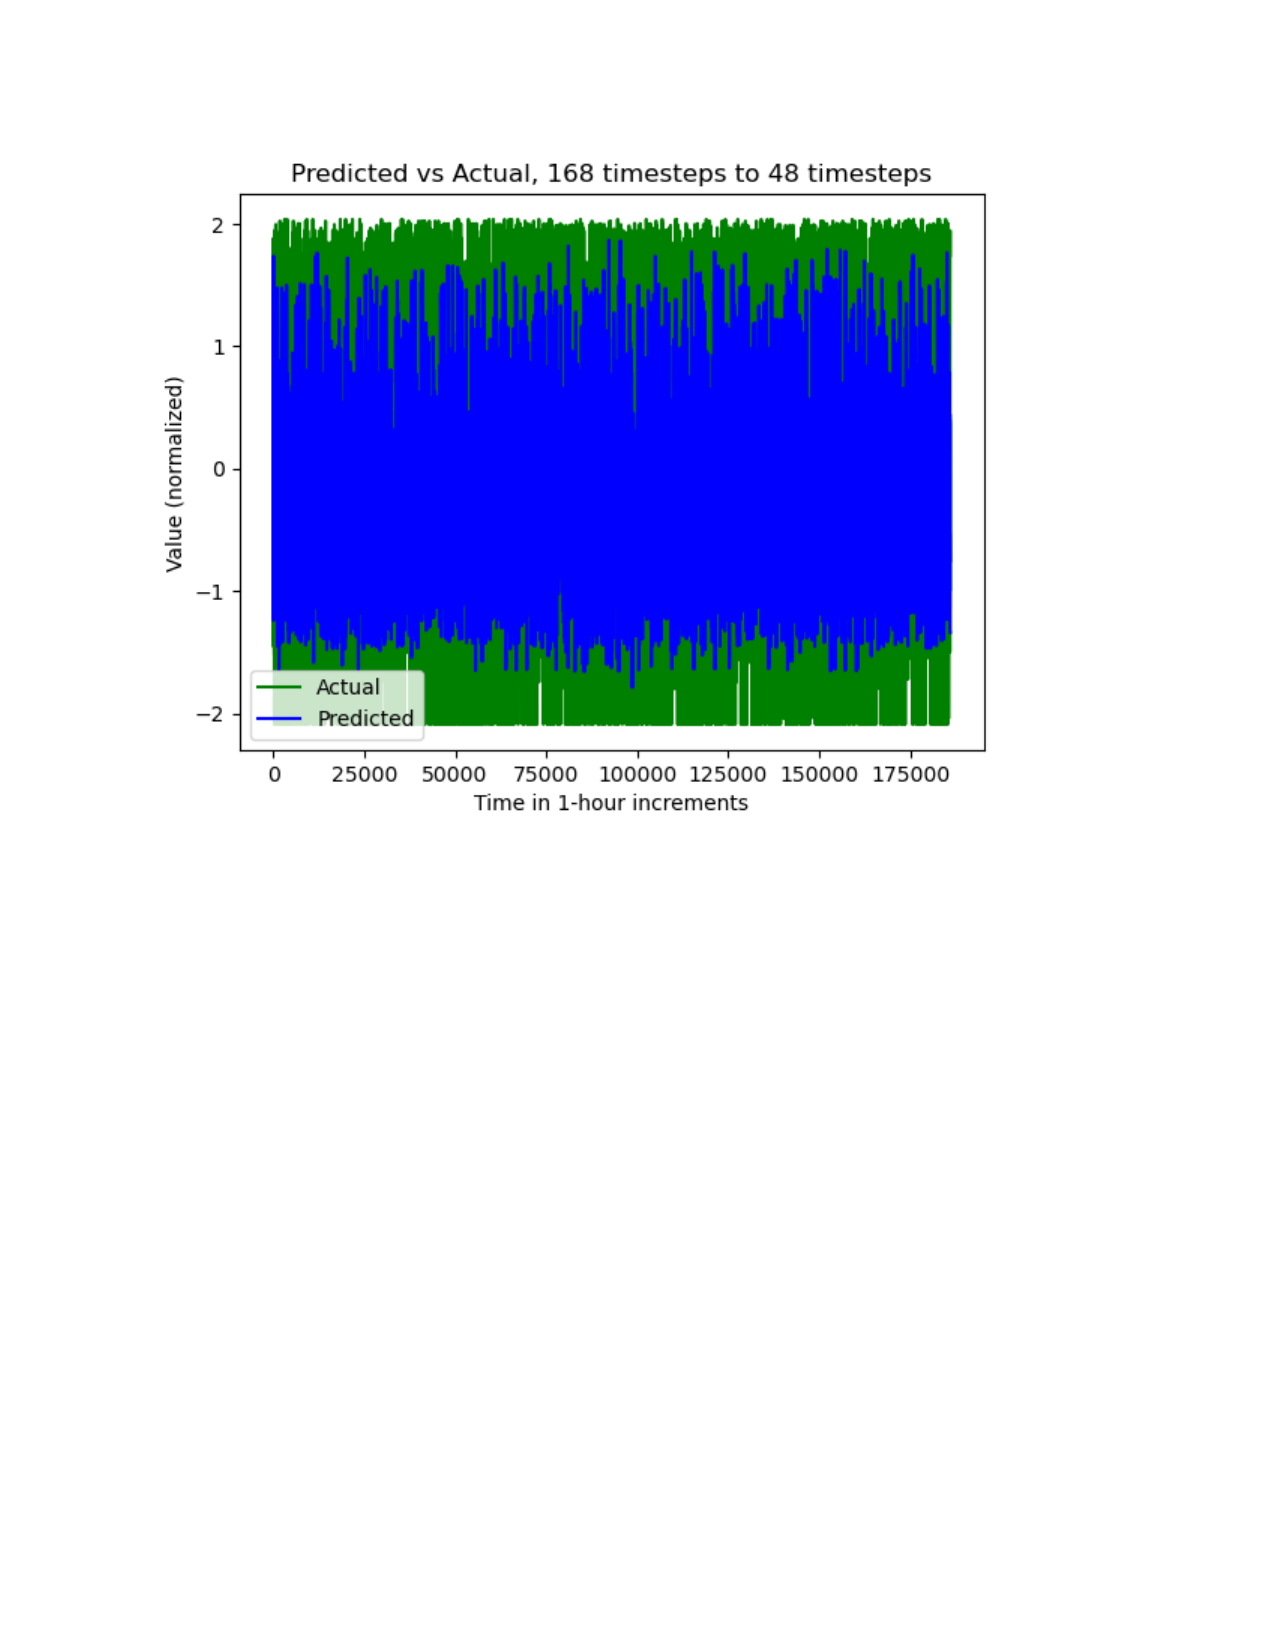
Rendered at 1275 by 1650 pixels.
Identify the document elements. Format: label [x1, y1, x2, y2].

picture [150, 150, 998, 830]
